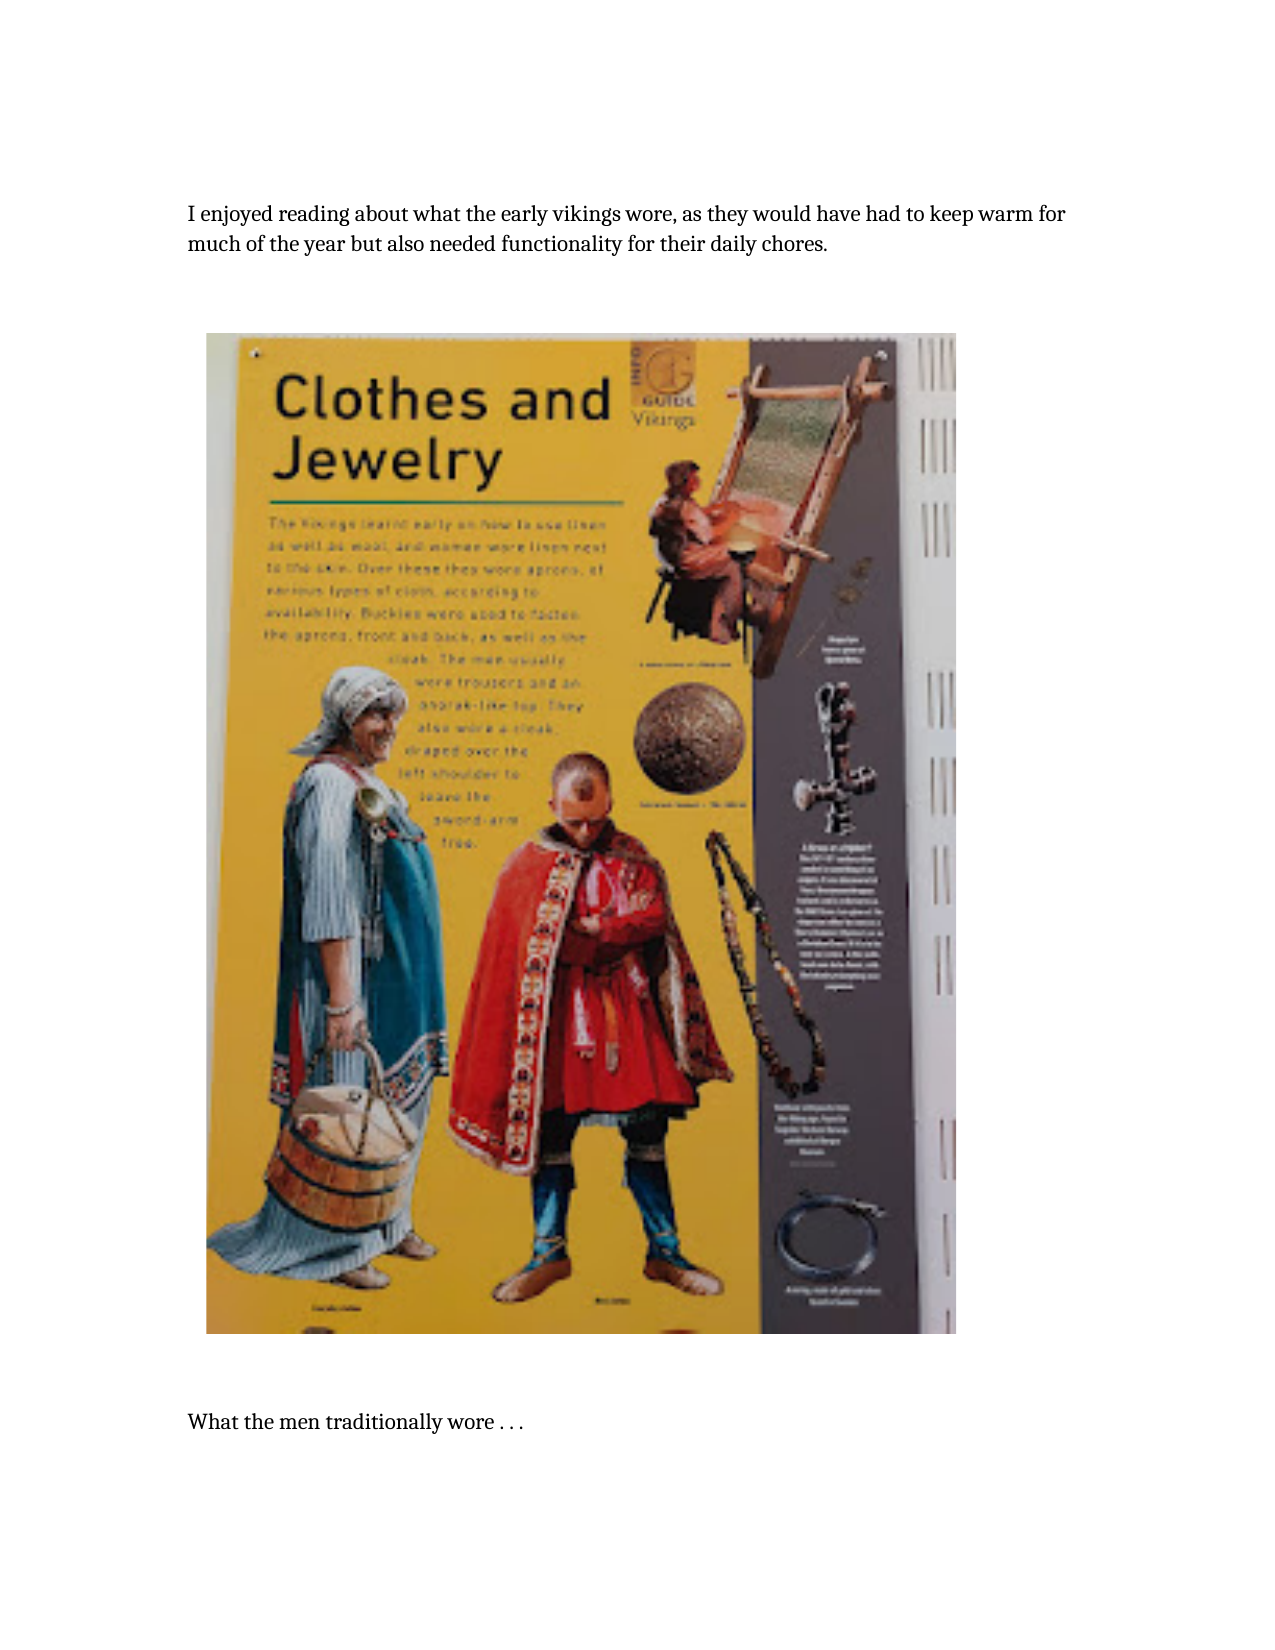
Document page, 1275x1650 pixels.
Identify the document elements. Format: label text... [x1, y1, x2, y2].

text I enjoyed reading about what the early vikings wore, as they would have had to keep warm for much of the year but also needed functionality for their daily chores. [187, 201, 1087, 258]
text What the men traditionally wore . . . [187, 1409, 1087, 1435]
picture [206, 333, 957, 1334]
